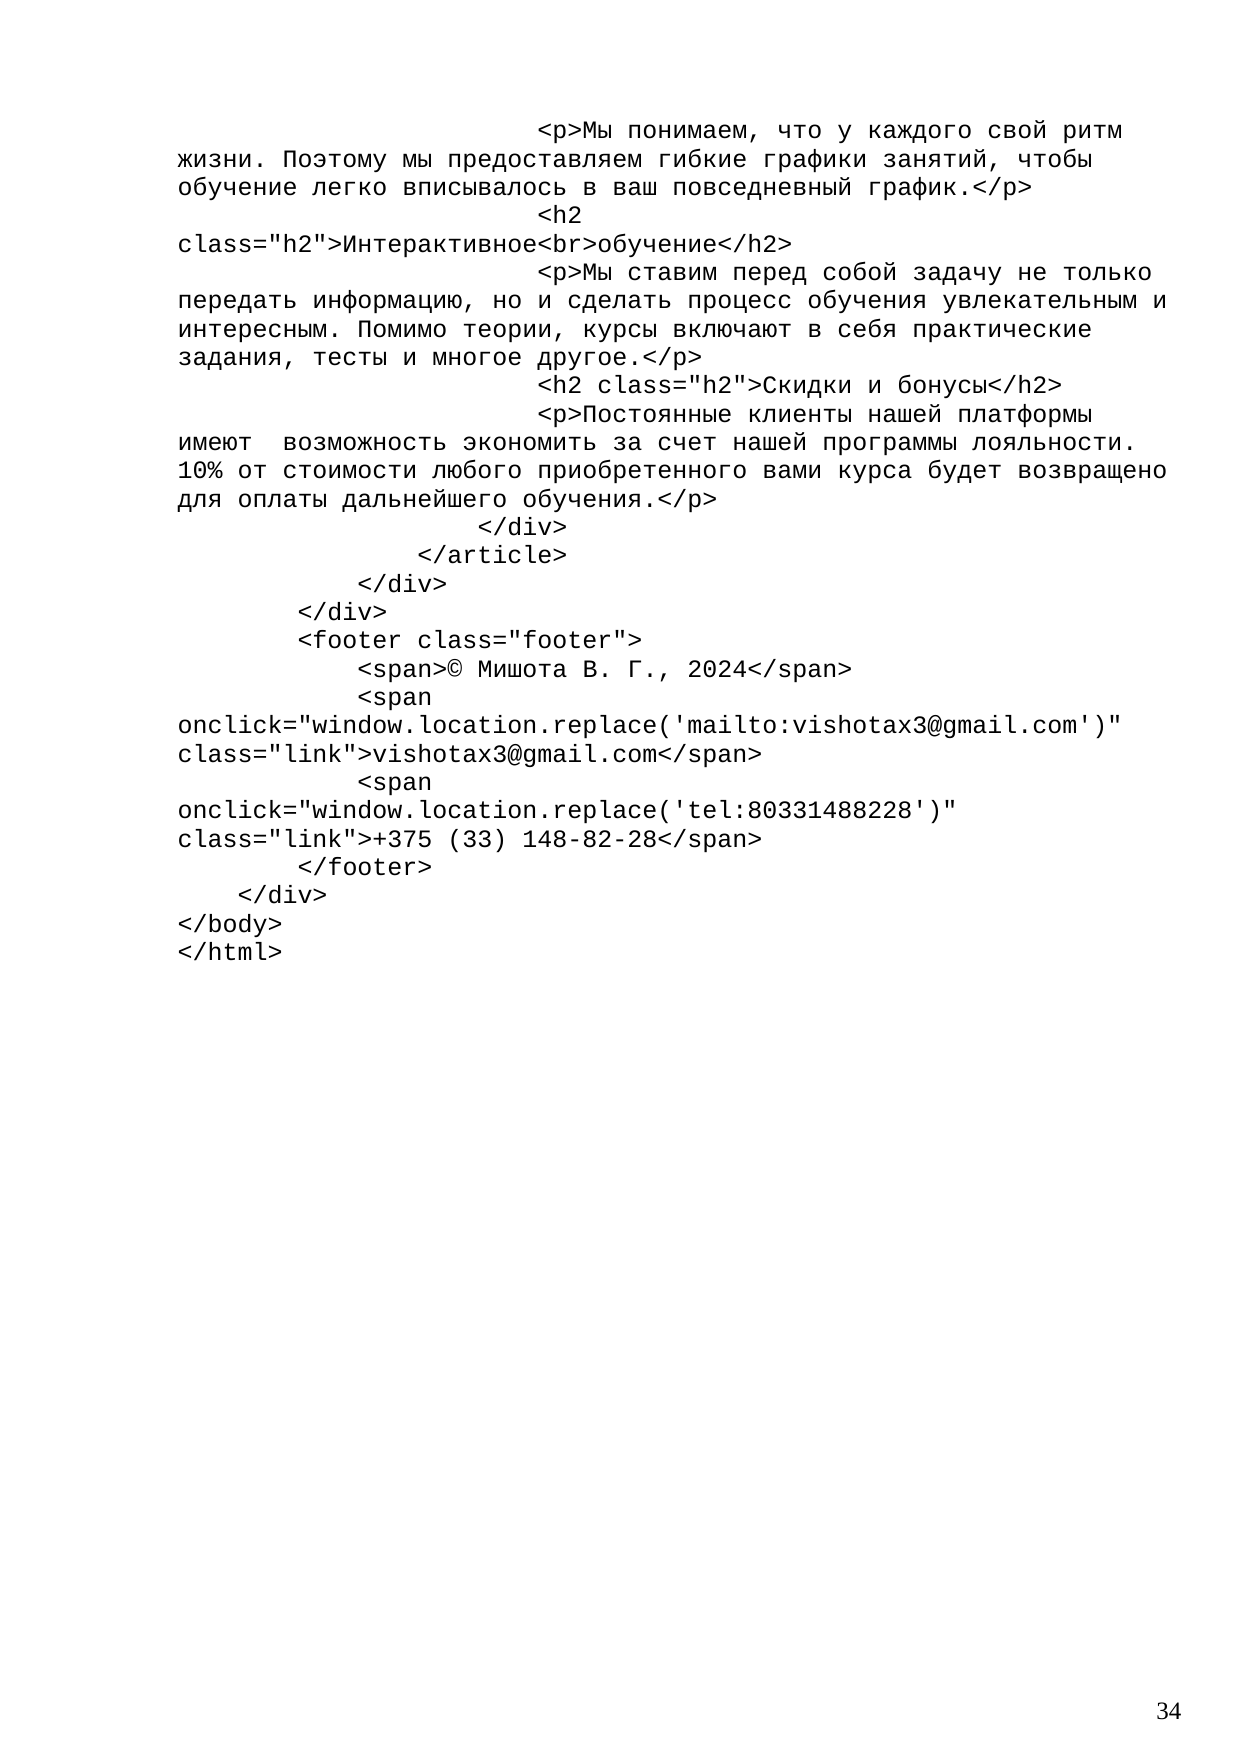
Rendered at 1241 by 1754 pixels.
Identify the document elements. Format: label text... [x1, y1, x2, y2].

text </footer> [177, 855, 1181, 883]
text <span onclick="window.location.replace('tel:80331488228')" class="link">+375 (33) 148-82-28</span> [177, 770, 1181, 855]
text <h2 class="h2">Интерактивное<br>обучение</h2> [177, 203, 1181, 260]
text </div> [177, 571, 1181, 600]
text <p>Мы понимаем, что у каждого свой ритм жизни. Поэтому мы предоставляем гибкие графики занятий, чтобы обучение легко вписывалось в ваш повседневный график.</p> [177, 118, 1181, 203]
text <span onclick="window.location.replace('mailto:vishotax3@gmail.com')" class="link">vishotax3@gmail.com</span> [177, 685, 1181, 770]
text </div> [177, 883, 1181, 911]
text </body> [177, 911, 1181, 940]
text <h2 class="h2">Скидки и бонусы</h2> [177, 373, 1181, 401]
text </div> [177, 600, 1181, 628]
text <span>© Мишота В. Г., 2024</span> [177, 656, 1181, 685]
text <p>Мы ставим перед собой задачу не только передать информацию, но и сделать процесс обучения увлекательным и интересным. Помимо теории, курсы включают в себя практические задания, тесты и многое другое.</p> [177, 260, 1181, 373]
text </html> [177, 940, 1181, 968]
text </article> [177, 543, 1181, 571]
text <footer class="footer"> [177, 628, 1181, 656]
text <p>Постоянные клиенты нашей платформы имеют возможность экономить за счет нашей программы лояльности. 10% от стоимости любого приобретенного вами курса будет возвращено для оплаты дальнейшего обучения.</p> [177, 401, 1181, 515]
text </div> [177, 515, 1181, 543]
